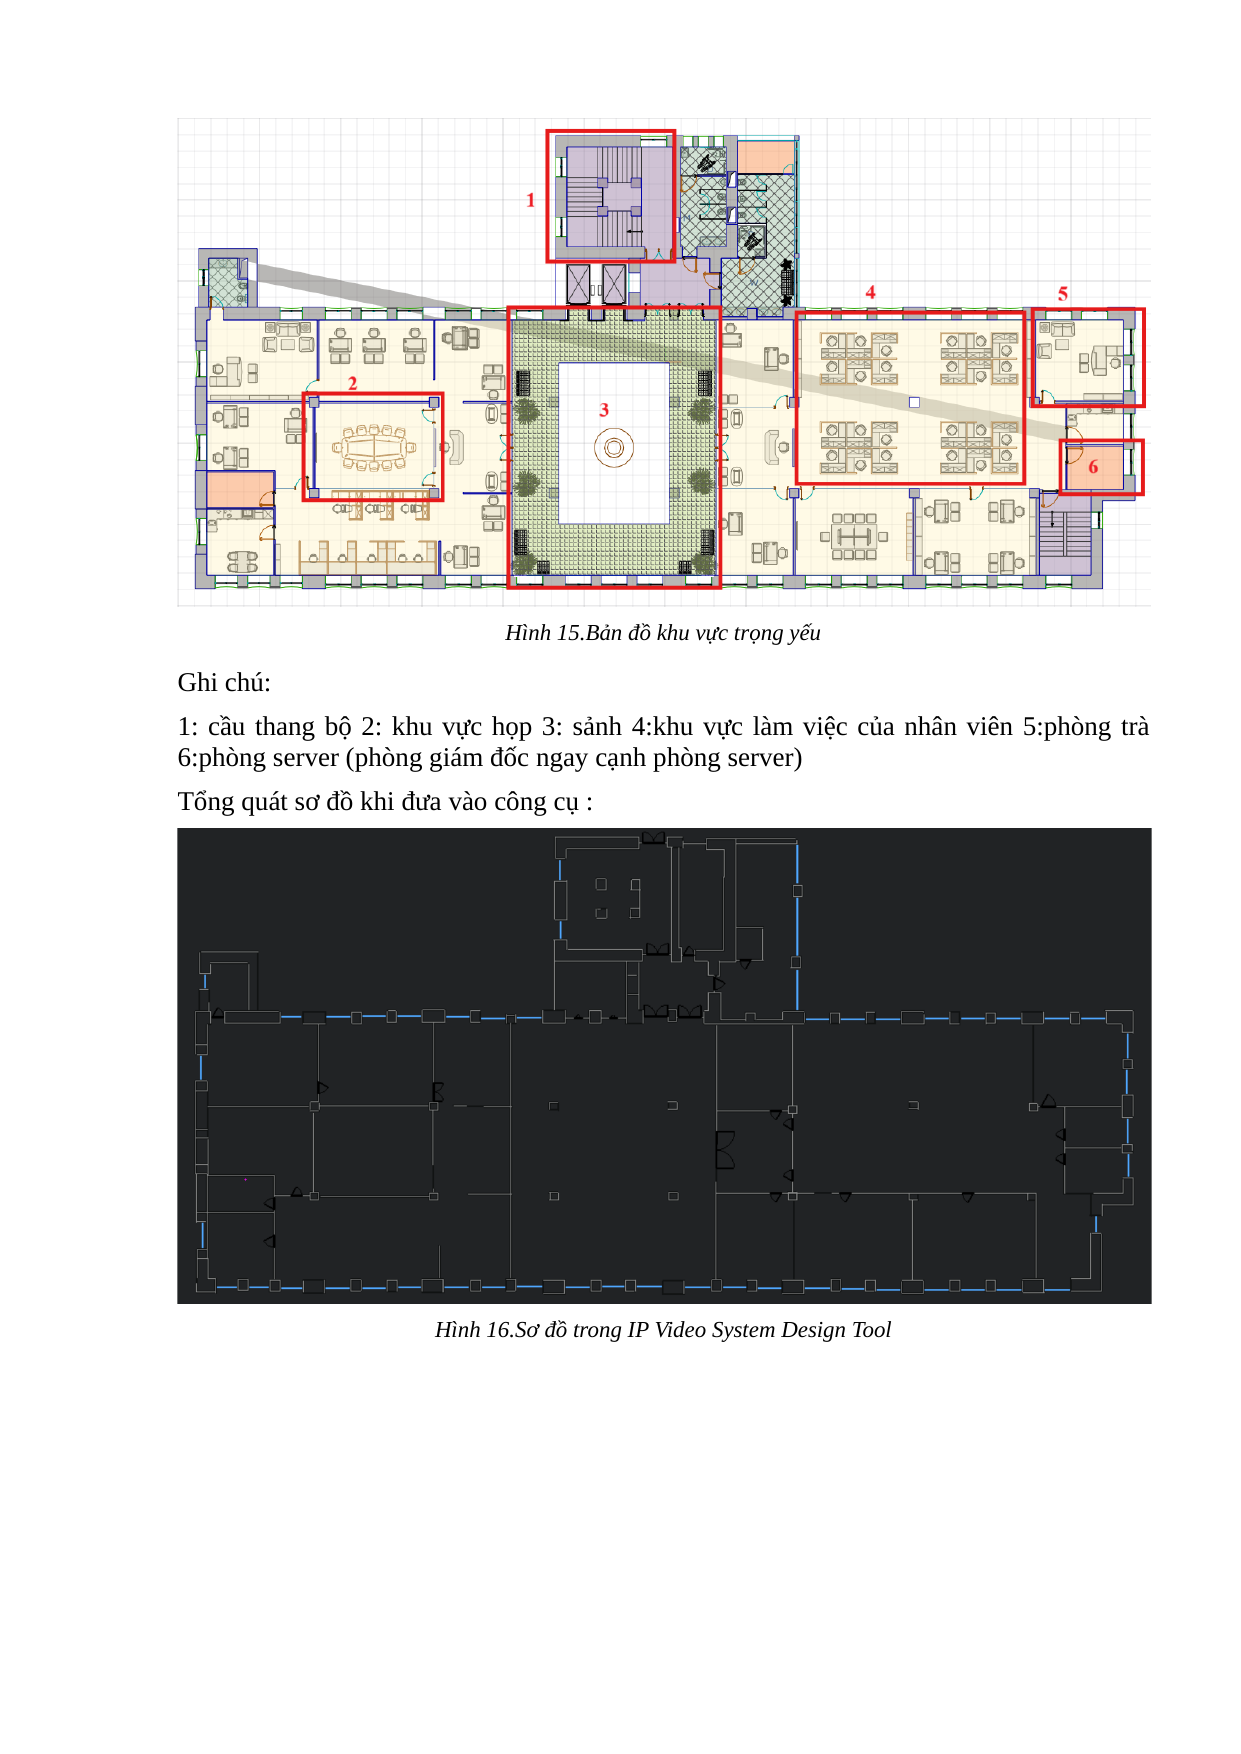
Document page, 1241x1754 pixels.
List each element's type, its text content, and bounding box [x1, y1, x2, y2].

text Tổng quát sơ đồ khi đưa vào công cụ : [177, 785, 1152, 816]
text Ghi chú: [177, 667, 1152, 698]
picture [177, 828, 1152, 1304]
picture [177, 118, 1151, 607]
text 1: cầu thang bộ 2: khu vực họp 3: sảnh 4:khu vực làm việc của nhân viên 5:phòng trà 6:phòng server (phòng giám đốc ngay cạnh phòng server) [177, 710, 1152, 772]
text Hình 15.Bản đồ khu vực trọng yếu [177, 619, 1152, 646]
text Hình 16.Sơ đồ trong IP Video System Design Tool [177, 1316, 1152, 1342]
